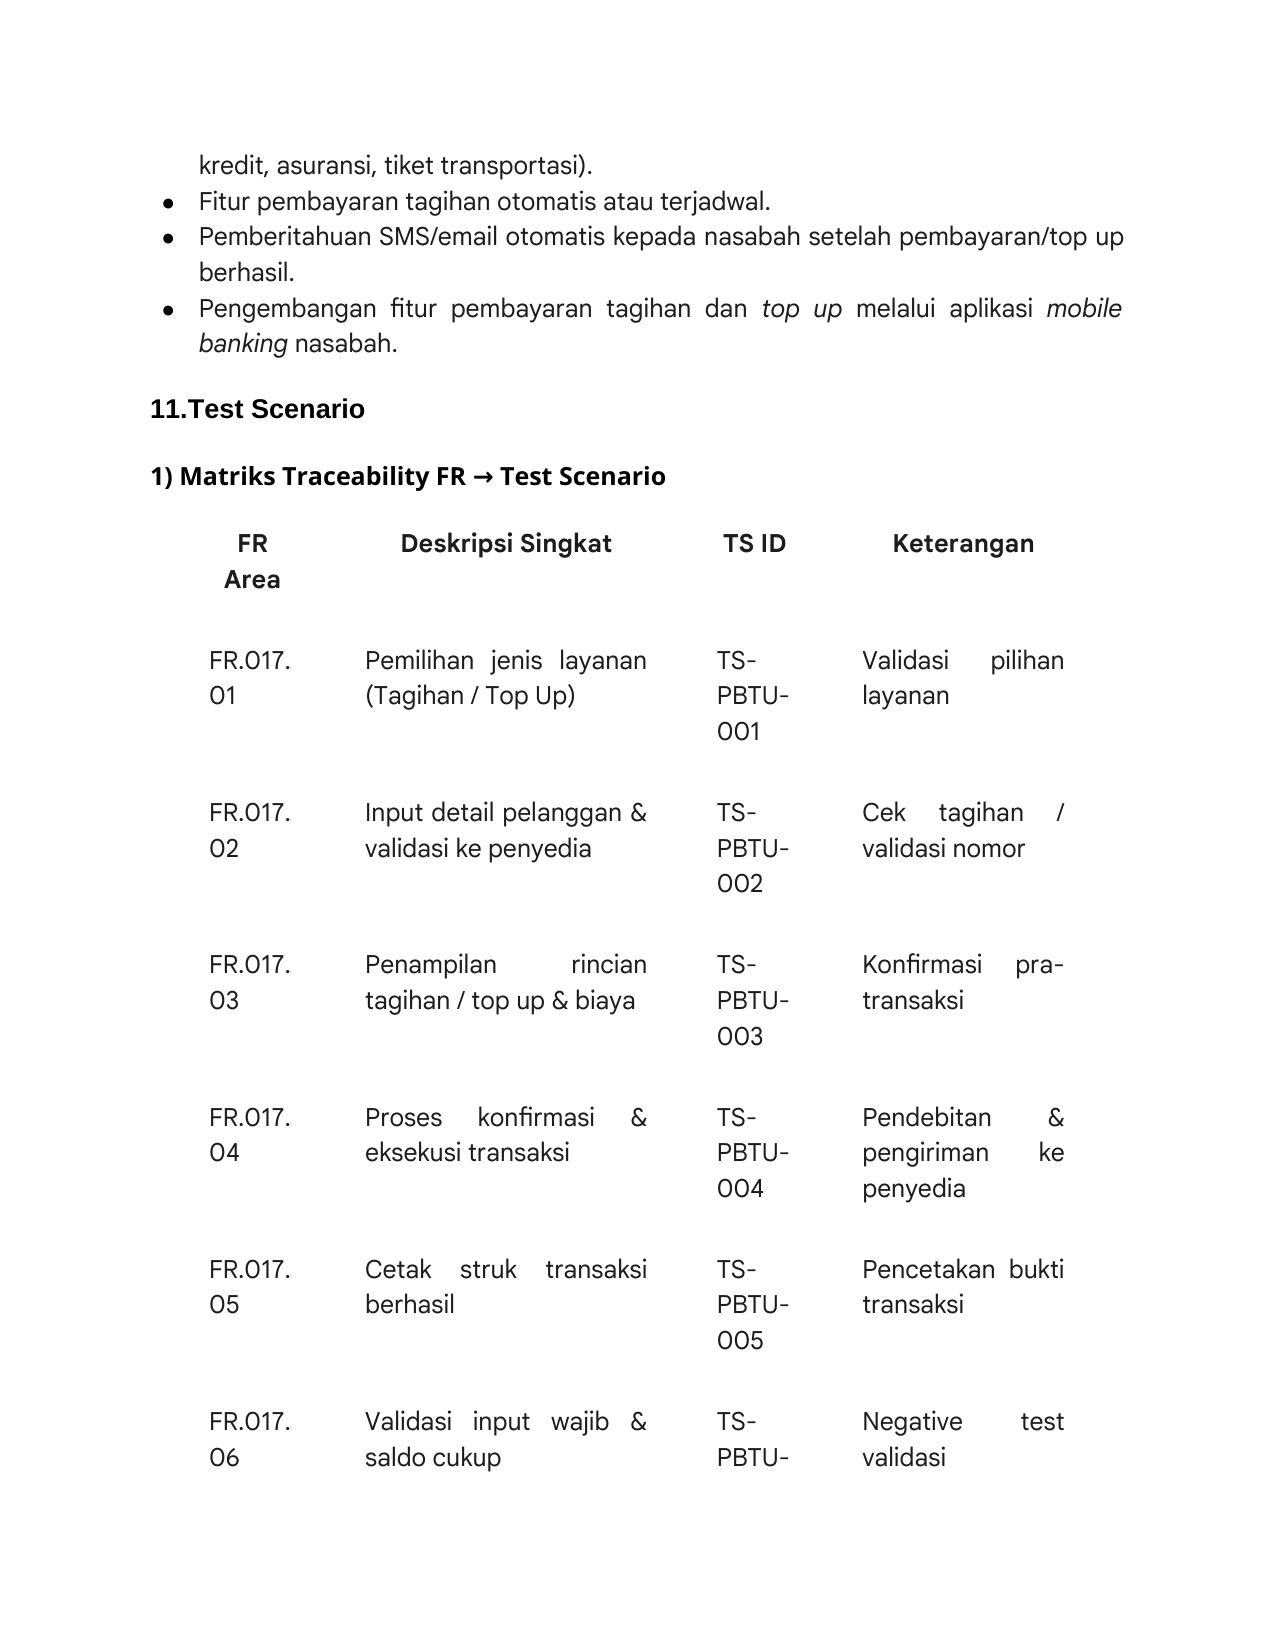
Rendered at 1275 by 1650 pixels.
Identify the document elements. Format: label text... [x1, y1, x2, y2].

subtitle 11.Test Scenario [150, 393, 1125, 425]
table_cell Input detail pelanggan & validasi ke penyedia [306, 774, 658, 927]
table_cell FR.017.02 [150, 774, 306, 927]
table_cell FR.017.05 [150, 1231, 306, 1383]
table_cell TS-PBTU-002 [658, 774, 803, 927]
list Fitur pembayaran tagihan otomatis atau terjadwal. [161, 186, 1125, 217]
table_cell Proses konfirmasi & eksekusi transaksi [306, 1079, 658, 1231]
table_header Keterangan [803, 505, 1075, 622]
table_header Deskripsi Singkat [306, 505, 658, 622]
table_cell FR.017.04 [150, 1079, 306, 1231]
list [161, 150, 1125, 181]
table_cell FR.017.03 [150, 927, 306, 1079]
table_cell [306, 1384, 658, 1500]
table_cell FR.017.01 [150, 622, 306, 774]
table_cell FR.017.06 [150, 1384, 306, 1500]
table_header TS ID [658, 505, 803, 622]
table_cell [803, 1384, 1075, 1500]
table_cell Konfirmasi pra-transaksi [803, 927, 1075, 1079]
table_cell Cek tagihan / validasi nomor [803, 774, 1075, 927]
table_cell Cetak struk transaksi berhasil [306, 1231, 658, 1383]
list Pengembangan fitur pembayaran tagihan dan top up melalui aplikasi mobile banking nasabah. [161, 293, 1125, 360]
subtitle 1) Matriks Traceability FR → Test Scenario [150, 458, 1125, 492]
table_cell TS-PBTU-003 [658, 927, 803, 1079]
table_cell TS-PBTU-006 [658, 1384, 803, 1500]
table_cell Penampilan rincian tagihan / top up & biaya [306, 927, 658, 1079]
list Pemberitahuan SMS/email otomatis kepada nasabah setelah pembayaran/top up berhasil. [161, 221, 1125, 288]
table_cell Pencetakan bukti transaksi [803, 1231, 1075, 1383]
table_cell TS-PBTU-004 [658, 1079, 803, 1231]
table_cell Pendebitan & pengiriman ke penyedia [803, 1079, 1075, 1231]
table_cell TS-PBTU-001 [658, 622, 803, 774]
table_cell Pemilihan jenis layanan (Tagihan / Top Up) [306, 622, 658, 774]
table_header FR Area [150, 505, 306, 622]
table_cell Validasi pilihan layanan [803, 622, 1075, 774]
table_cell TS-PBTU-005 [658, 1231, 803, 1383]
